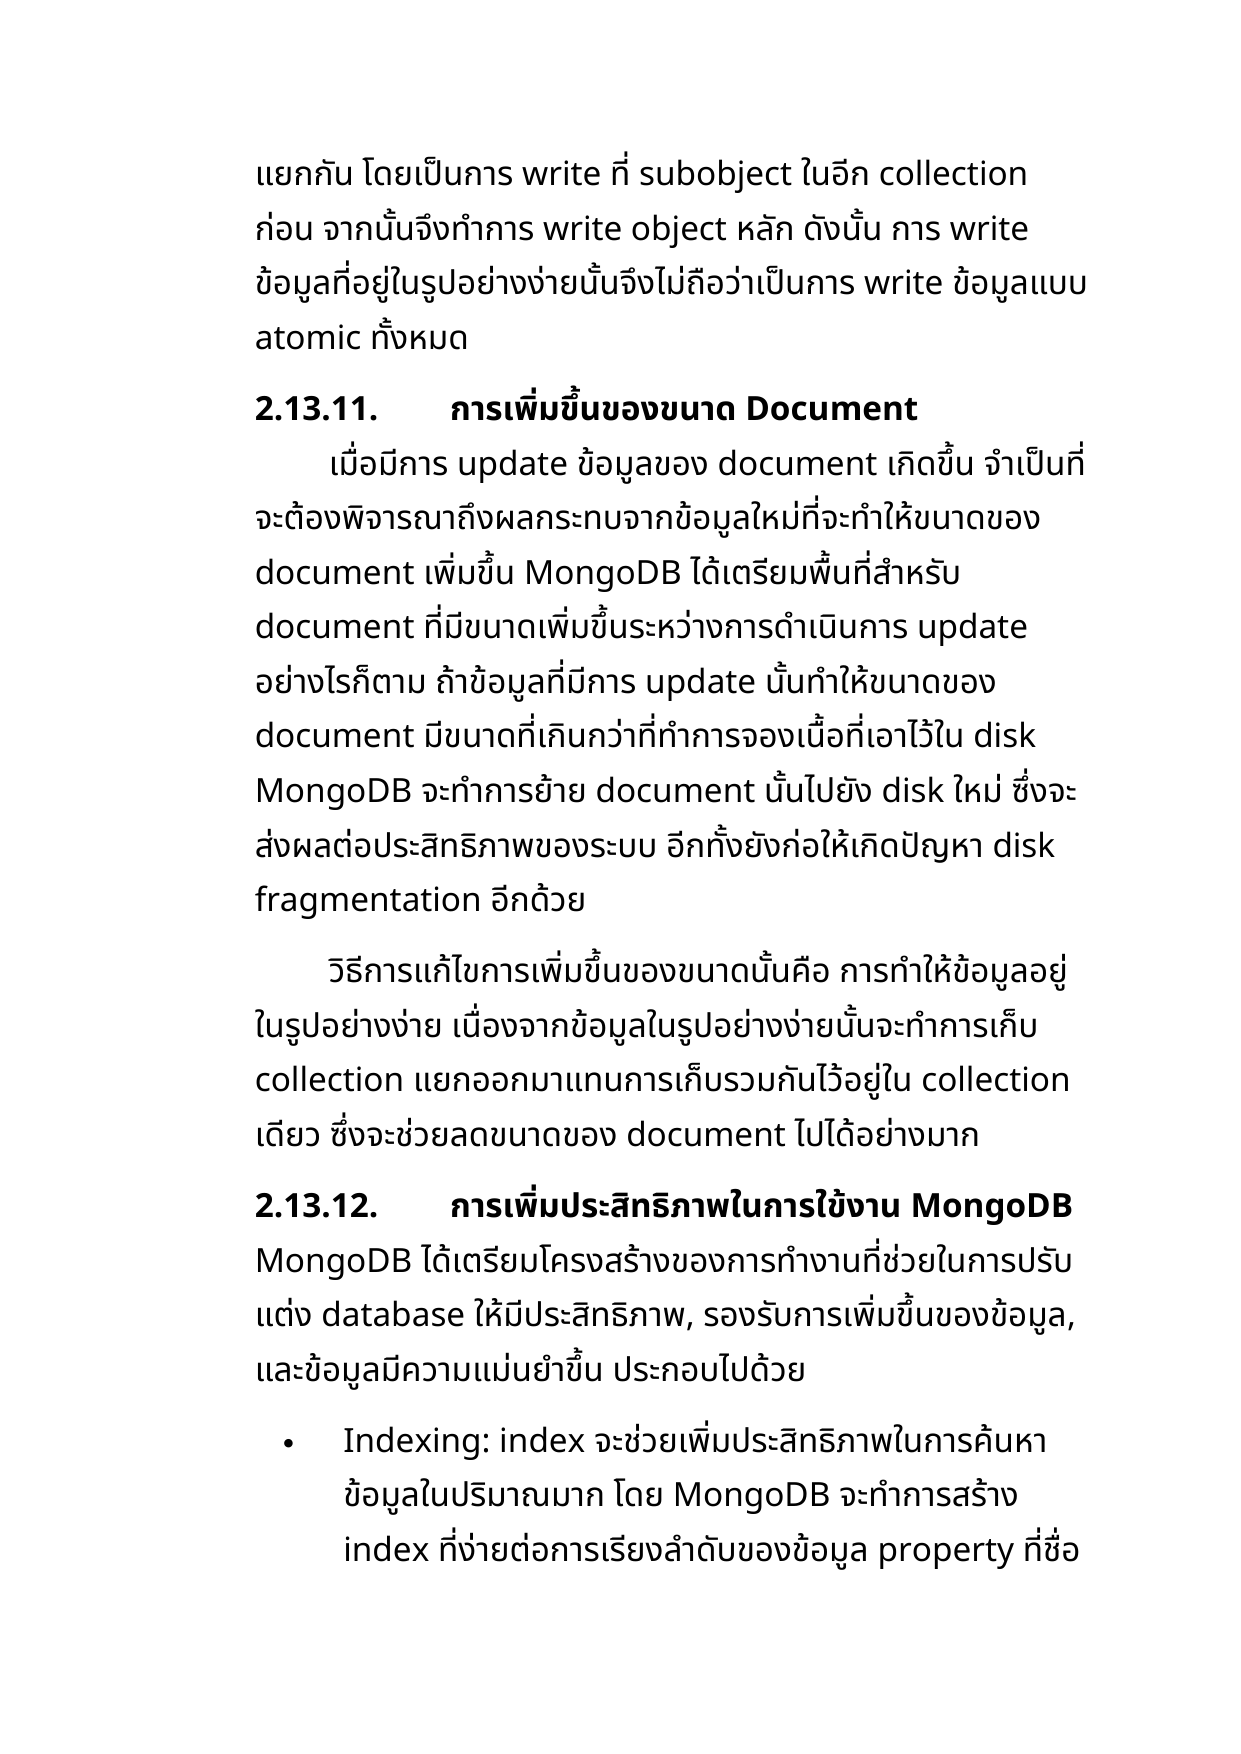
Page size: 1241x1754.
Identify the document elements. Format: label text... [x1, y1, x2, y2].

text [254, 150, 1090, 364]
text เมื่อมีการ update ข้อมูลของ document เกิดขึ้น จำเป็นที่จะต้องพิจารณาถึงผลกระทบจากข้อมูลใหม่ที่จะทำให้ขนาดของ document เพิ่มขึ้น MongoDB ได้เตรียมพื้นที่สำหรับ document ที่มีขนาดเพิ่มขึ้นระหว่างการดำเนินการ update อย่างไรก็ตาม ถ้าข้อมูลที่มีการ update นั้นทำให้ขนาดของ document มีขนาดที่เกินกว่าที่ทำการจองเนื้อที่เอาไว้ใน disk MongoDB จะทำการย้าย document นั้นไปยัง disk ใหม่ ซึ่งจะส่งผลต่อประสิทธิภาพของระบบ อีกทั้งยังก่อให้เกิดปัญหา disk fragmentation อีกด้วย [254, 439, 1090, 927]
text วิธีการแก้ไขการเพิ่มขึ้นของขนาดนั้นคือ การทำให้ข้อมูลอยู่ในรูปอย่างง่าย เนื่องจากข้อมูลในรูปอย่างง่ายนั้นจะทำการเก็บ collection แยกออกมาแทนการเก็บรวมกันไว้อยู่ใน collection เดียว ซึ่งจะช่วยลดขนาดของ document ไปได้อย่างมาก [254, 947, 1090, 1161]
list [284, 1417, 1090, 1576]
text MongoDB ได้เตรียมโครงสร้างของการทำงานที่ช่วยในการปรับแต่ง database ให้มีประสิทธิภาพ, รองรับการเพิ่มขึ้นของข้อมูล, และข้อมูลมีความแม่นยำขึ้น ประกอบไปด้วย [254, 1236, 1090, 1396]
subtitle การเพิ่มขึ้นของขนาด Document [254, 385, 1090, 436]
subtitle การเพิ่มประสิทธิภาพในการใข้งาน MongoDB [254, 1182, 1090, 1232]
